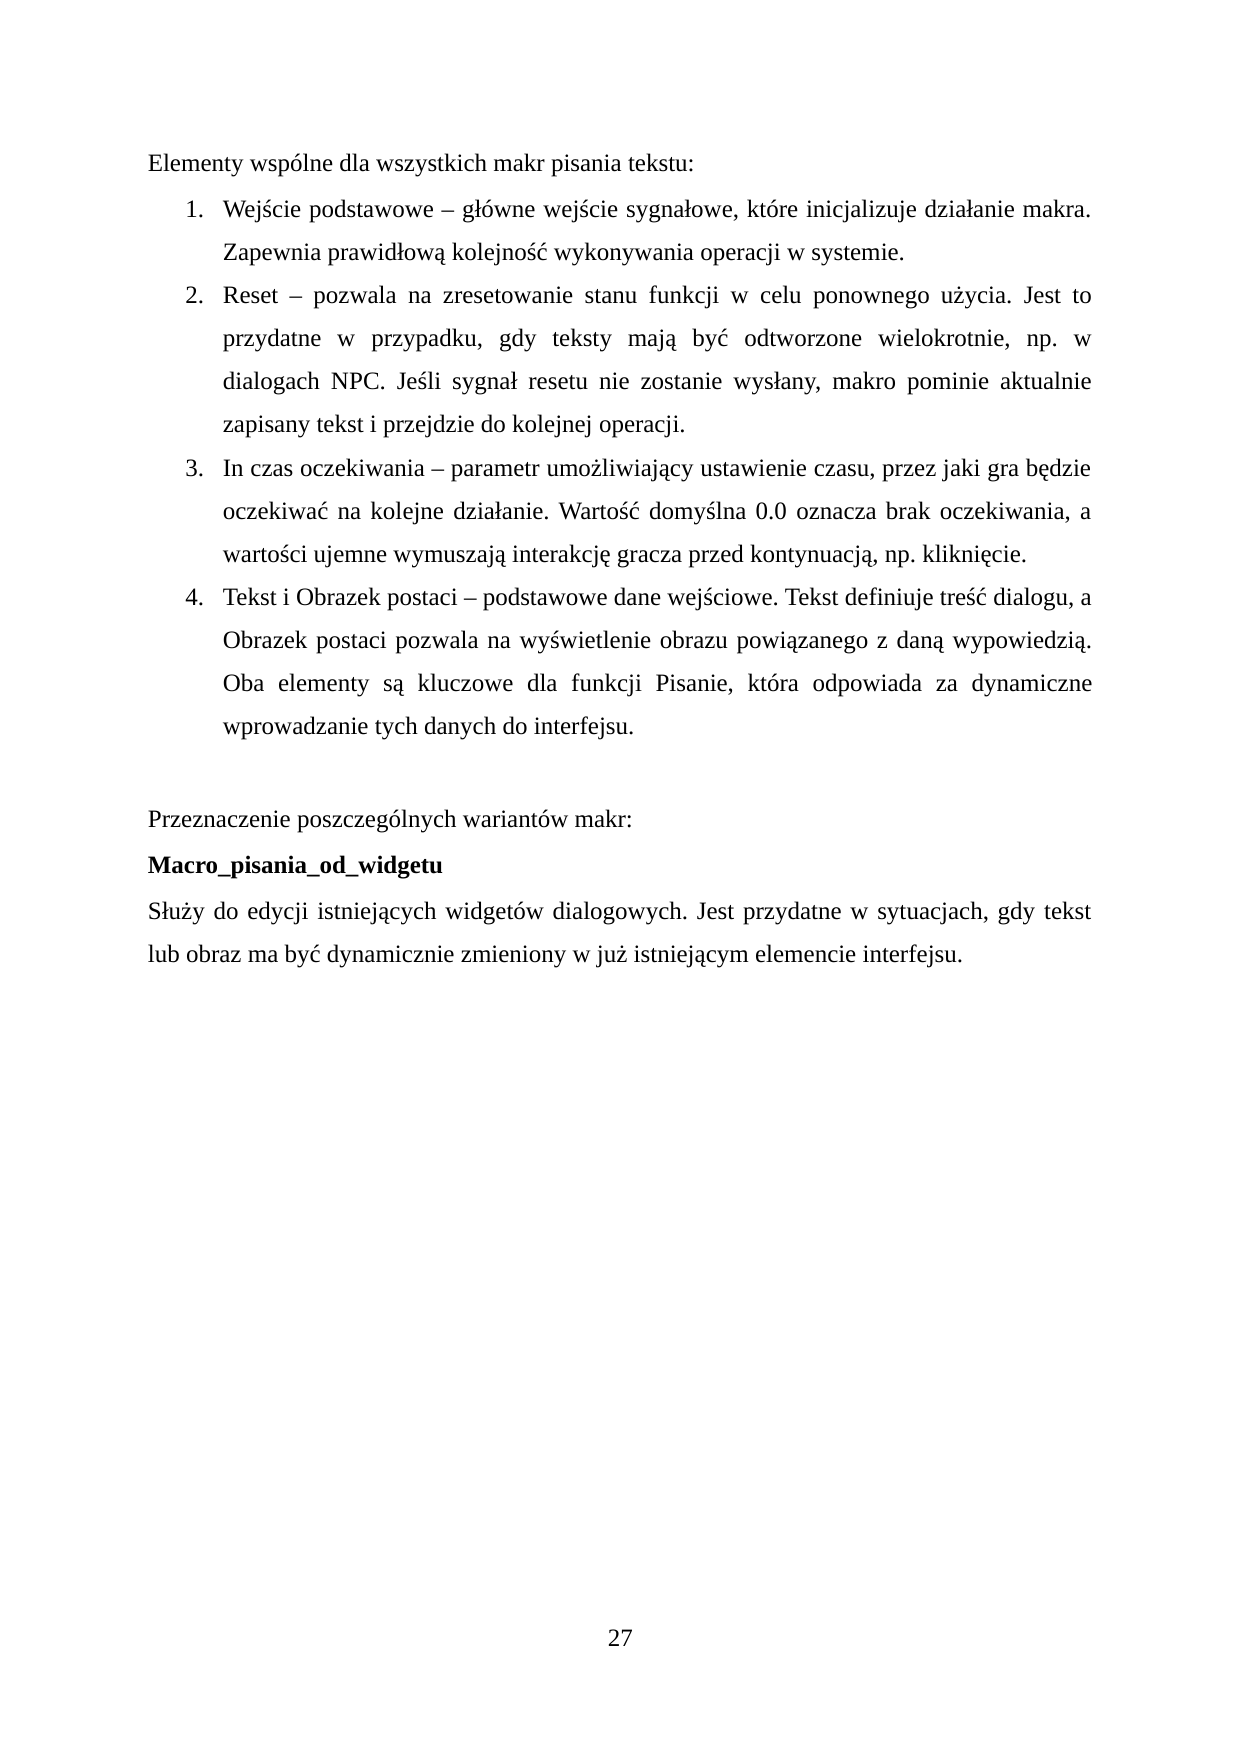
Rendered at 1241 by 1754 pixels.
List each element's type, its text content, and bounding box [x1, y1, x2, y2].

text Elementy wspólne dla wszystkich makr pisania tekstu: [148, 148, 1093, 176]
list In czas oczekiwania – parametr umożliwiający ustawienie czasu, przez jaki gra będzie oczekiwać na kolejne działanie. Wartość domyślna 0.0 oznacza brak oczekiwania, a wartości ujemne wymuszają interakcję gracza przed kontynuacją, np. kliknięcie. [185, 453, 1093, 568]
list Tekst i Obrazek postaci – podstawowe dane wejściowe. Tekst definiuje treść dialogu, a Obrazek postaci pozwala na wyświetlenie obrazu powiązanego z daną wypowiedzią. Oba elementy są kluczowe dla funkcji Pisanie, która odpowiada za dynamiczne wprowadzanie tych danych do interfejsu. [185, 582, 1093, 740]
list Reset – pozwala na zresetowanie stanu funkcji w celu ponownego użycia. Jest to przydatne w przypadku, gdy teksty mają być odtworzone wielokrotnie, np. w dialogach NPC. Jeśli sygnał resetu nie zostanie wysłany, makro pominie aktualnie zapisany tekst i przejdzie do kolejnej operacji. [185, 280, 1093, 438]
text Macro_pisania_od_widgetu [148, 850, 1093, 879]
text Przeznaczenie poszczególnych wariantów makr: [148, 804, 1093, 833]
list Wejście podstawowe – główne wejście sygnałowe, które inicjalizuje działanie makra. Zapewnia prawidłową kolejność wykonywania operacji w systemie. [185, 194, 1093, 266]
text Służy do edycji istniejących widgetów dialogowych. Jest przydatne w sytuacjach, gdy tekst lub obraz ma być dynamicznie zmieniony w już istniejącym elemencie interfejsu. [148, 896, 1093, 968]
